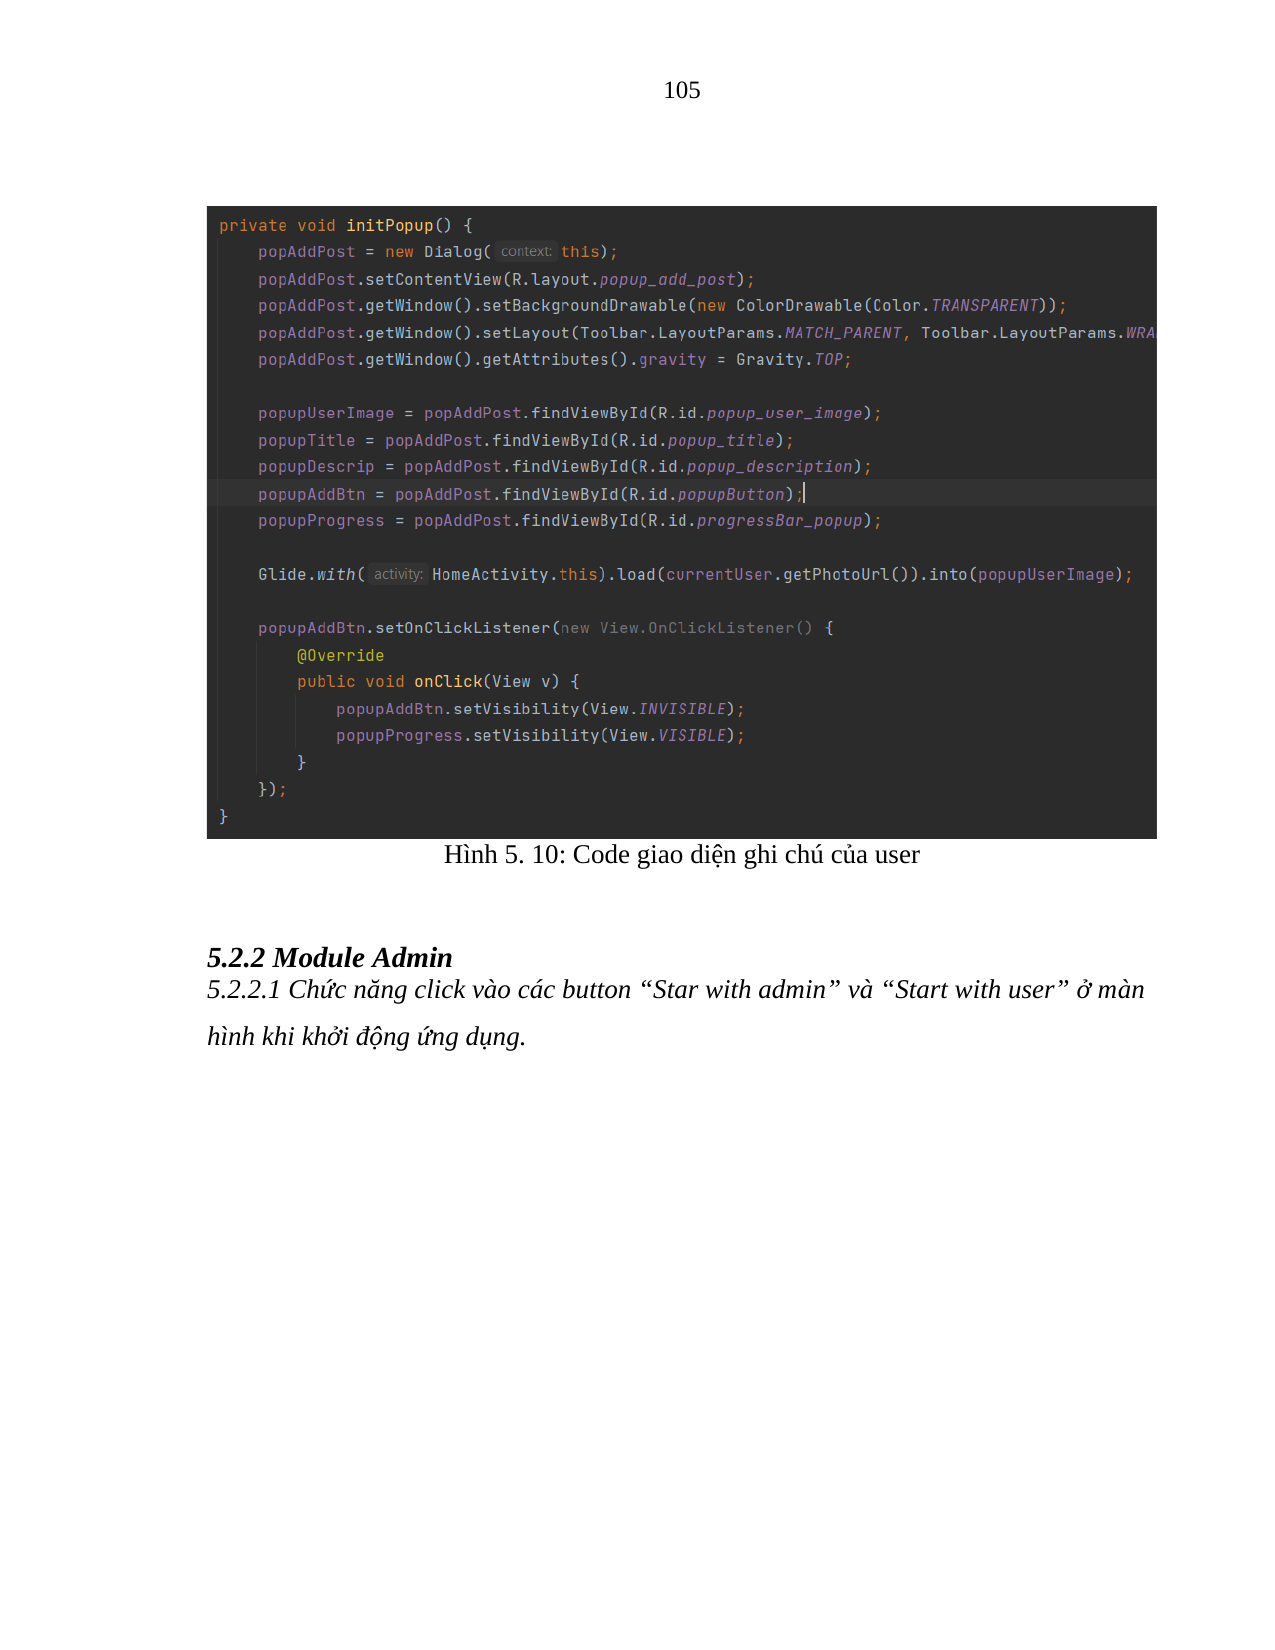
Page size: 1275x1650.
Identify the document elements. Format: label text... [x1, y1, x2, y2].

subtitle 5.2.2 Module Admin [207, 940, 1157, 973]
picture [206, 206, 1157, 839]
text Hình 5. 10: Code giao diện ghi chú của user [207, 839, 1157, 869]
text 5.2.2.1 Chức năng click vào các button “Star with admin” và “Start with user” ở màn hình khi khởi động ứng dụng. [207, 973, 1157, 1051]
